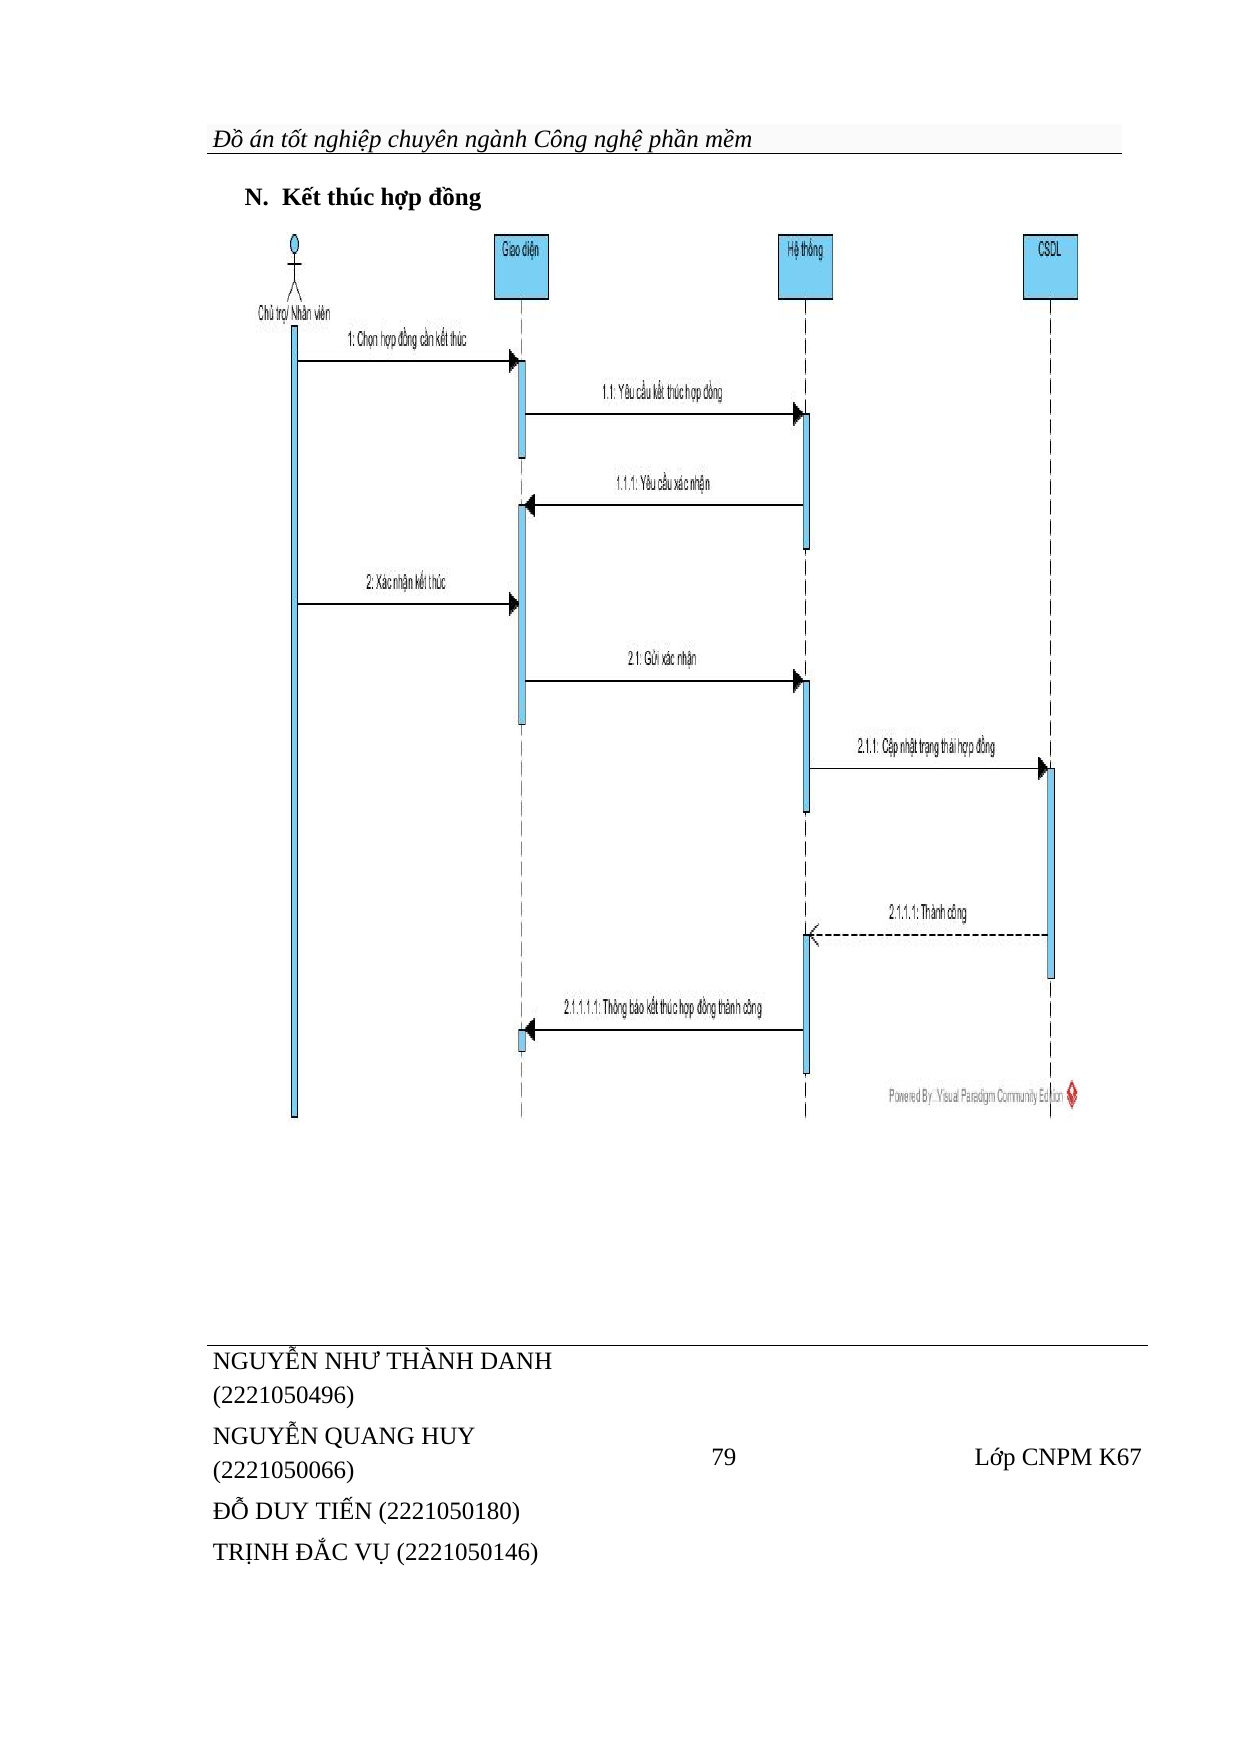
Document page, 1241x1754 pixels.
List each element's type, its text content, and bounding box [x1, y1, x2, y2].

subtitle Kết thúc hợp đồng [244, 182, 1122, 211]
picture [248, 232, 1080, 1126]
